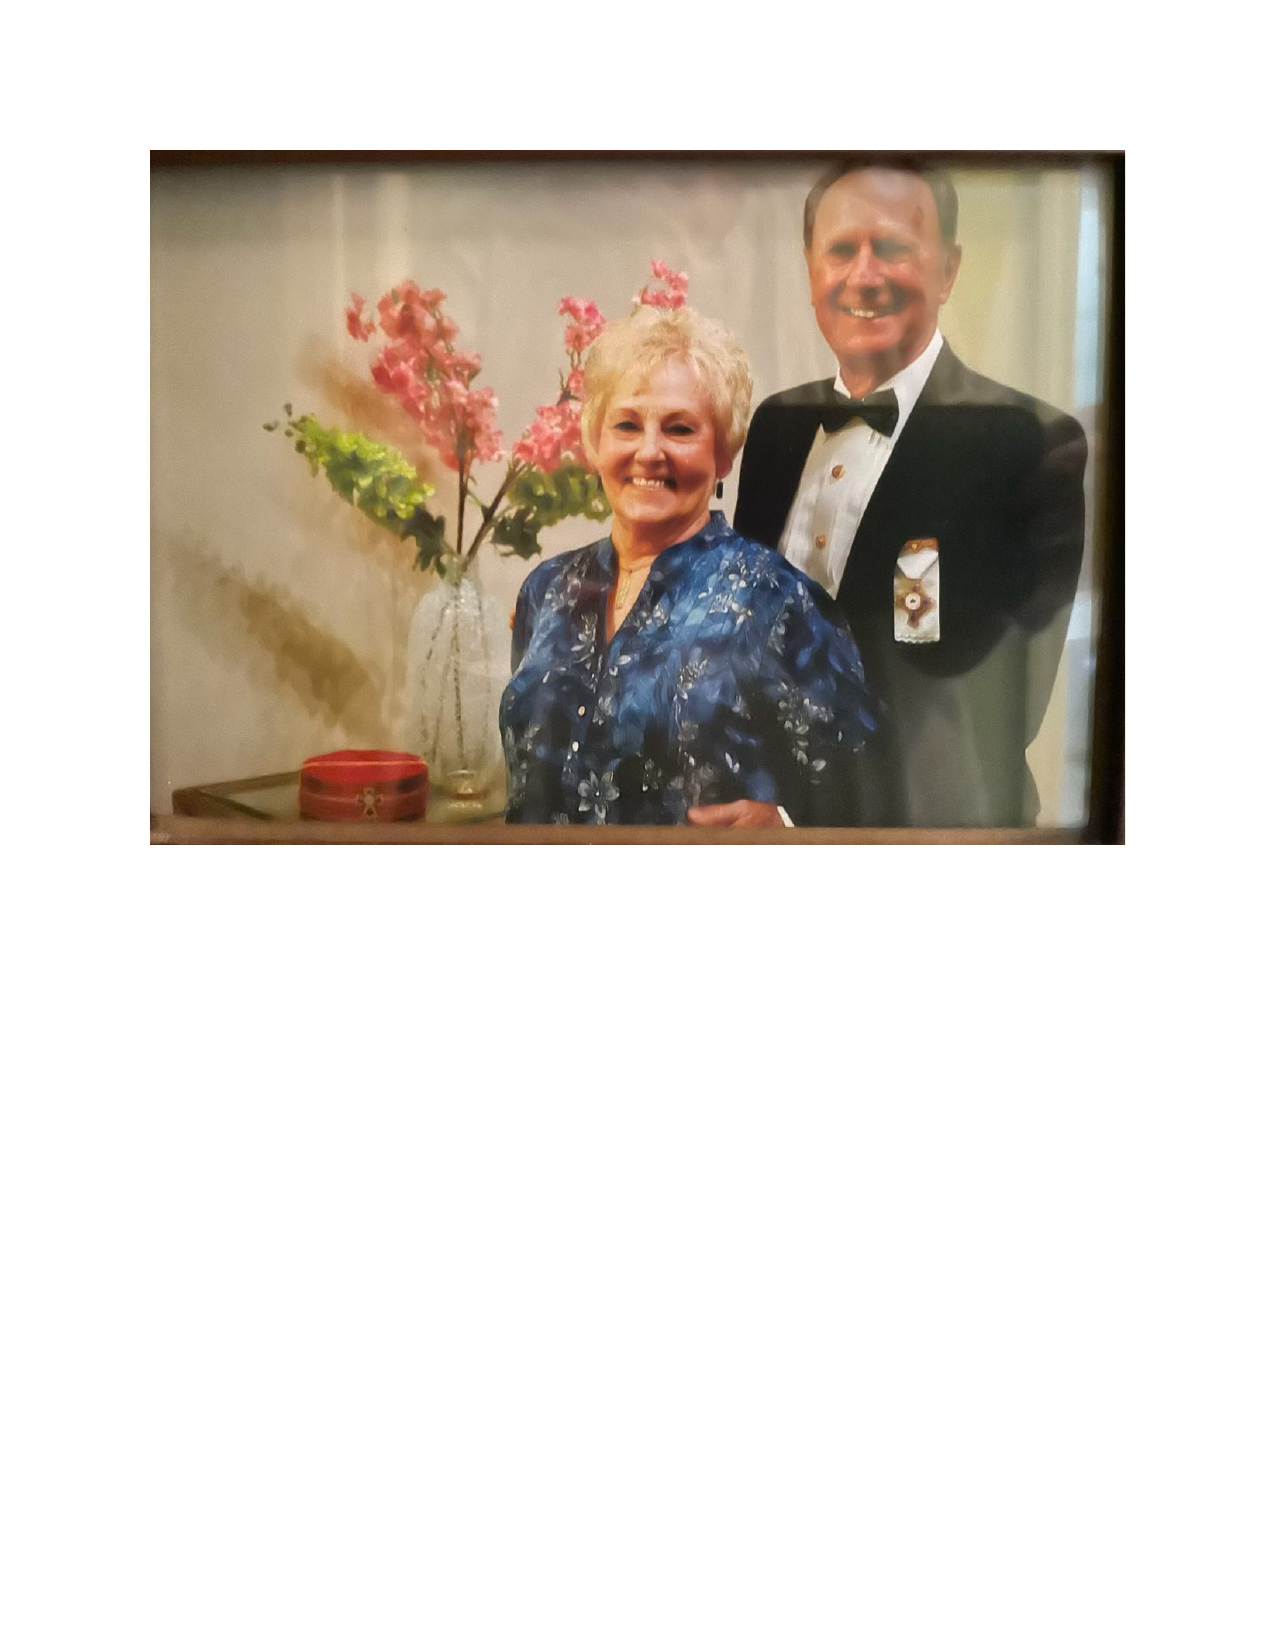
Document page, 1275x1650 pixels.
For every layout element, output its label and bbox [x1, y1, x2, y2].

picture [150, 150, 1125, 845]
